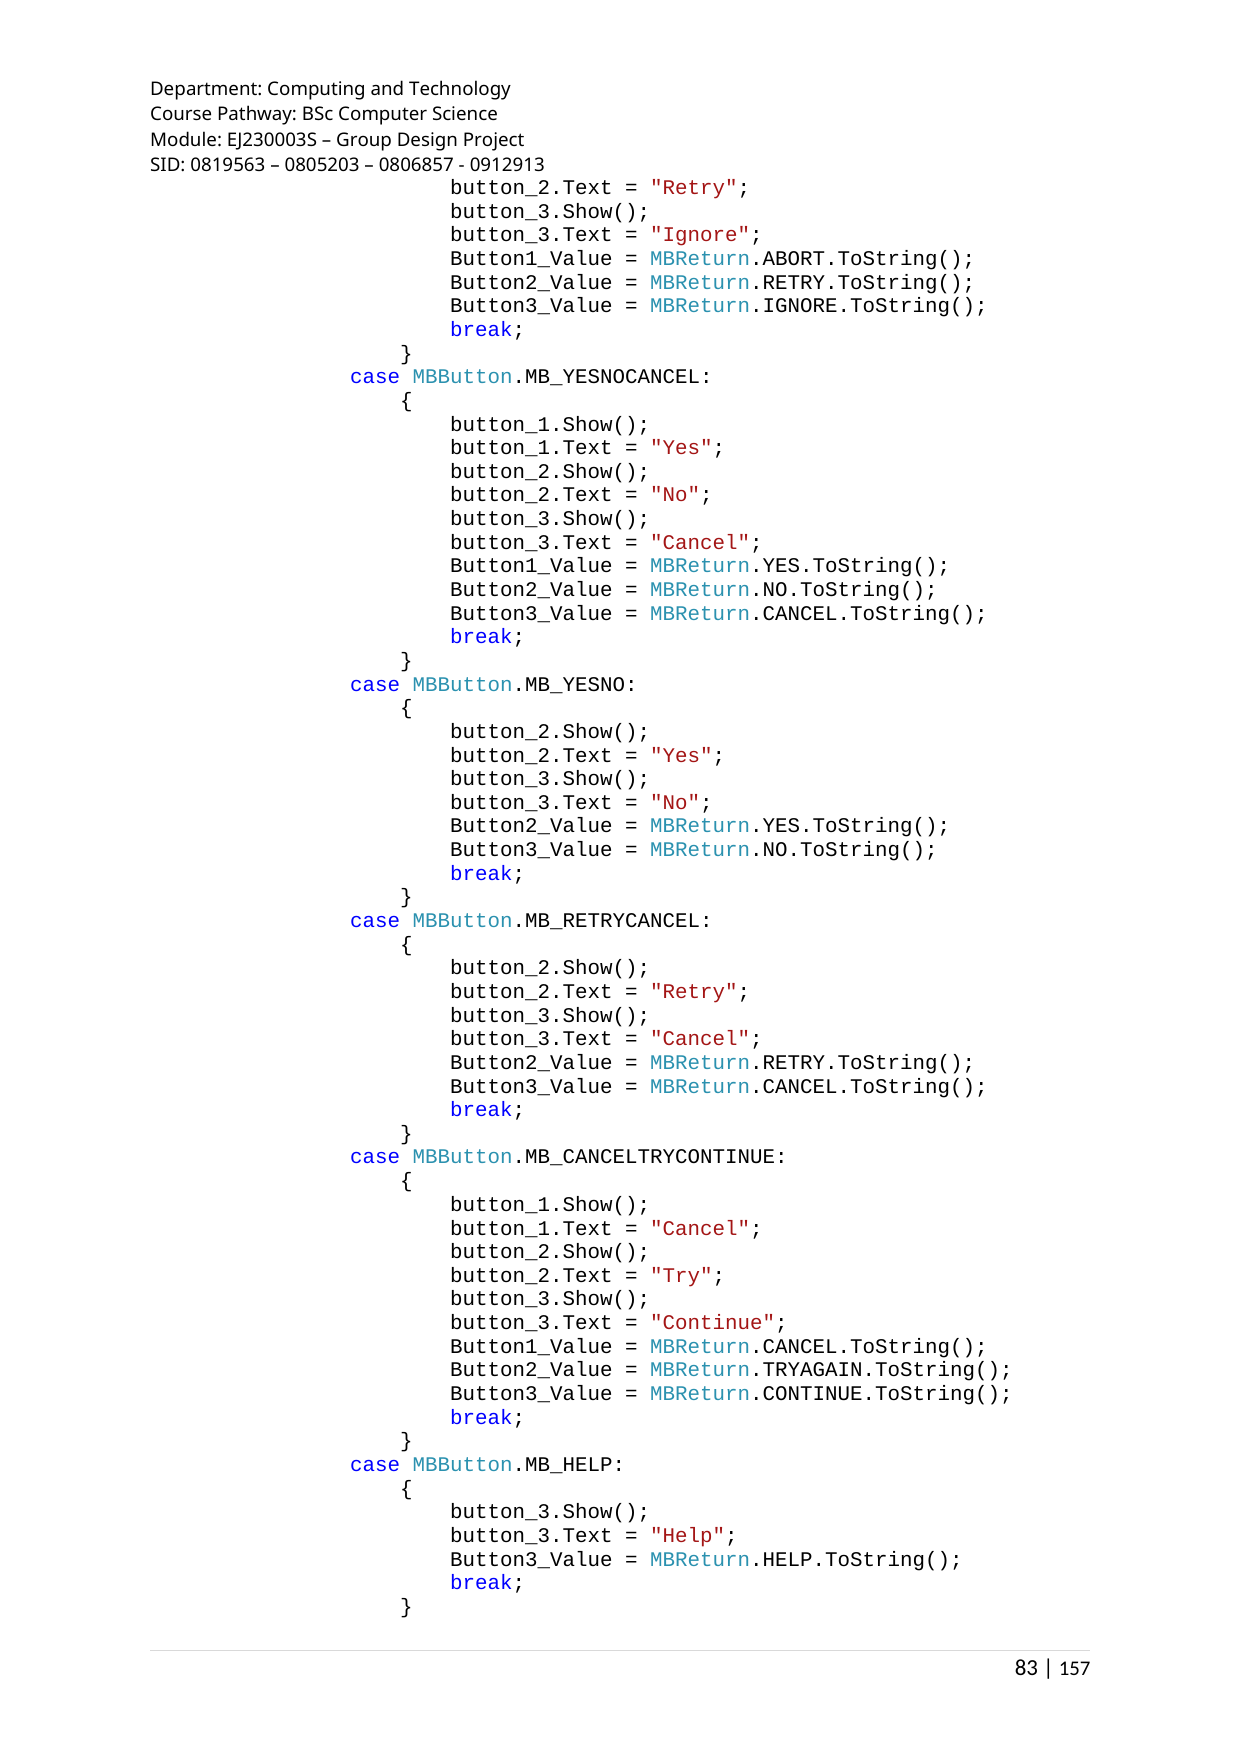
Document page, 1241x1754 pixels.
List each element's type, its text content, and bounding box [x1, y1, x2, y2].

text button_3.Show(); [150, 508, 1090, 532]
text break; [150, 1407, 1090, 1430]
text { [150, 1170, 1090, 1194]
text } [150, 886, 1090, 910]
text Button2_Value = MBReturn.NO.ToString(); [150, 579, 1090, 603]
text button_3.Show(); [150, 1288, 1090, 1312]
text break; [150, 1099, 1090, 1123]
text Button3_Value = MBReturn.CANCEL.ToString(); [150, 1076, 1090, 1099]
text button_2.Text = "No"; [150, 484, 1090, 508]
text button_3.Show(); [150, 768, 1090, 792]
text button_2.Show(); [150, 1241, 1090, 1265]
text case MBButton.MB_HELP: [150, 1454, 1090, 1478]
text button_2.Text = "Retry"; [150, 177, 1090, 201]
text Button1_Value = MBReturn.YES.ToString(); [150, 555, 1090, 579]
text Button3_Value = MBReturn.IGNORE.ToString(); [150, 295, 1090, 319]
text button_1.Show(); [150, 1194, 1090, 1217]
text break; [150, 863, 1090, 886]
text button_3.Text = "No"; [150, 792, 1090, 816]
text button_3.Text = "Cancel"; [150, 532, 1090, 555]
text Button2_Value = MBReturn.YES.ToString(); [150, 816, 1090, 839]
text { [150, 934, 1090, 957]
text { [150, 390, 1090, 413]
text button_2.Text = "Yes"; [150, 744, 1090, 768]
text break; [150, 319, 1090, 343]
text button_2.Show(); [150, 461, 1090, 484]
text break; [150, 626, 1090, 650]
text Button1_Value = MBReturn.ABORT.ToString(); [150, 248, 1090, 272]
text } [150, 1596, 1090, 1619]
text Button1_Value = MBReturn.CANCEL.ToString(); [150, 1336, 1090, 1359]
text button_1.Text = "Cancel"; [150, 1217, 1090, 1241]
text case MBButton.MB_CANCELTRYCONTINUE: [150, 1147, 1090, 1170]
text button_1.Show(); [150, 413, 1090, 437]
text Button2_Value = MBReturn.RETRY.ToString(); [150, 272, 1090, 295]
text break; [150, 1572, 1090, 1596]
text { [150, 697, 1090, 721]
text case MBButton.MB_RETRYCANCEL: [150, 910, 1090, 934]
text case MBButton.MB_YESNOCANCEL: [150, 366, 1090, 390]
text button_2.Show(); [150, 721, 1090, 744]
text button_3.Show(); [150, 1501, 1090, 1525]
text button_3.Show(); [150, 201, 1090, 224]
text } [150, 343, 1090, 366]
text Button3_Value = MBReturn.NO.ToString(); [150, 839, 1090, 863]
text Button3_Value = MBReturn.HELP.ToString(); [150, 1548, 1090, 1572]
text } [150, 1430, 1090, 1454]
text button_3.Text = "Ignore"; [150, 224, 1090, 248]
text case MBButton.MB_YESNO: [150, 674, 1090, 697]
text Button2_Value = MBReturn.RETRY.ToString(); [150, 1052, 1090, 1076]
text button_2.Text = "Retry"; [150, 981, 1090, 1005]
text } [150, 1123, 1090, 1147]
text button_2.Show(); [150, 957, 1090, 981]
text button_2.Text = "Try"; [150, 1265, 1090, 1288]
text button_3.Show(); [150, 1005, 1090, 1028]
text button_3.Text = "Help"; [150, 1525, 1090, 1548]
text button_1.Text = "Yes"; [150, 437, 1090, 461]
text Button3_Value = MBReturn.CANCEL.ToString(); [150, 603, 1090, 626]
text } [150, 650, 1090, 674]
text button_3.Text = "Continue"; [150, 1312, 1090, 1336]
text button_3.Text = "Cancel"; [150, 1028, 1090, 1052]
text Button3_Value = MBReturn.CONTINUE.ToString(); [150, 1383, 1090, 1407]
text Button2_Value = MBReturn.TRYAGAIN.ToString(); [150, 1359, 1090, 1383]
text { [150, 1478, 1090, 1501]
